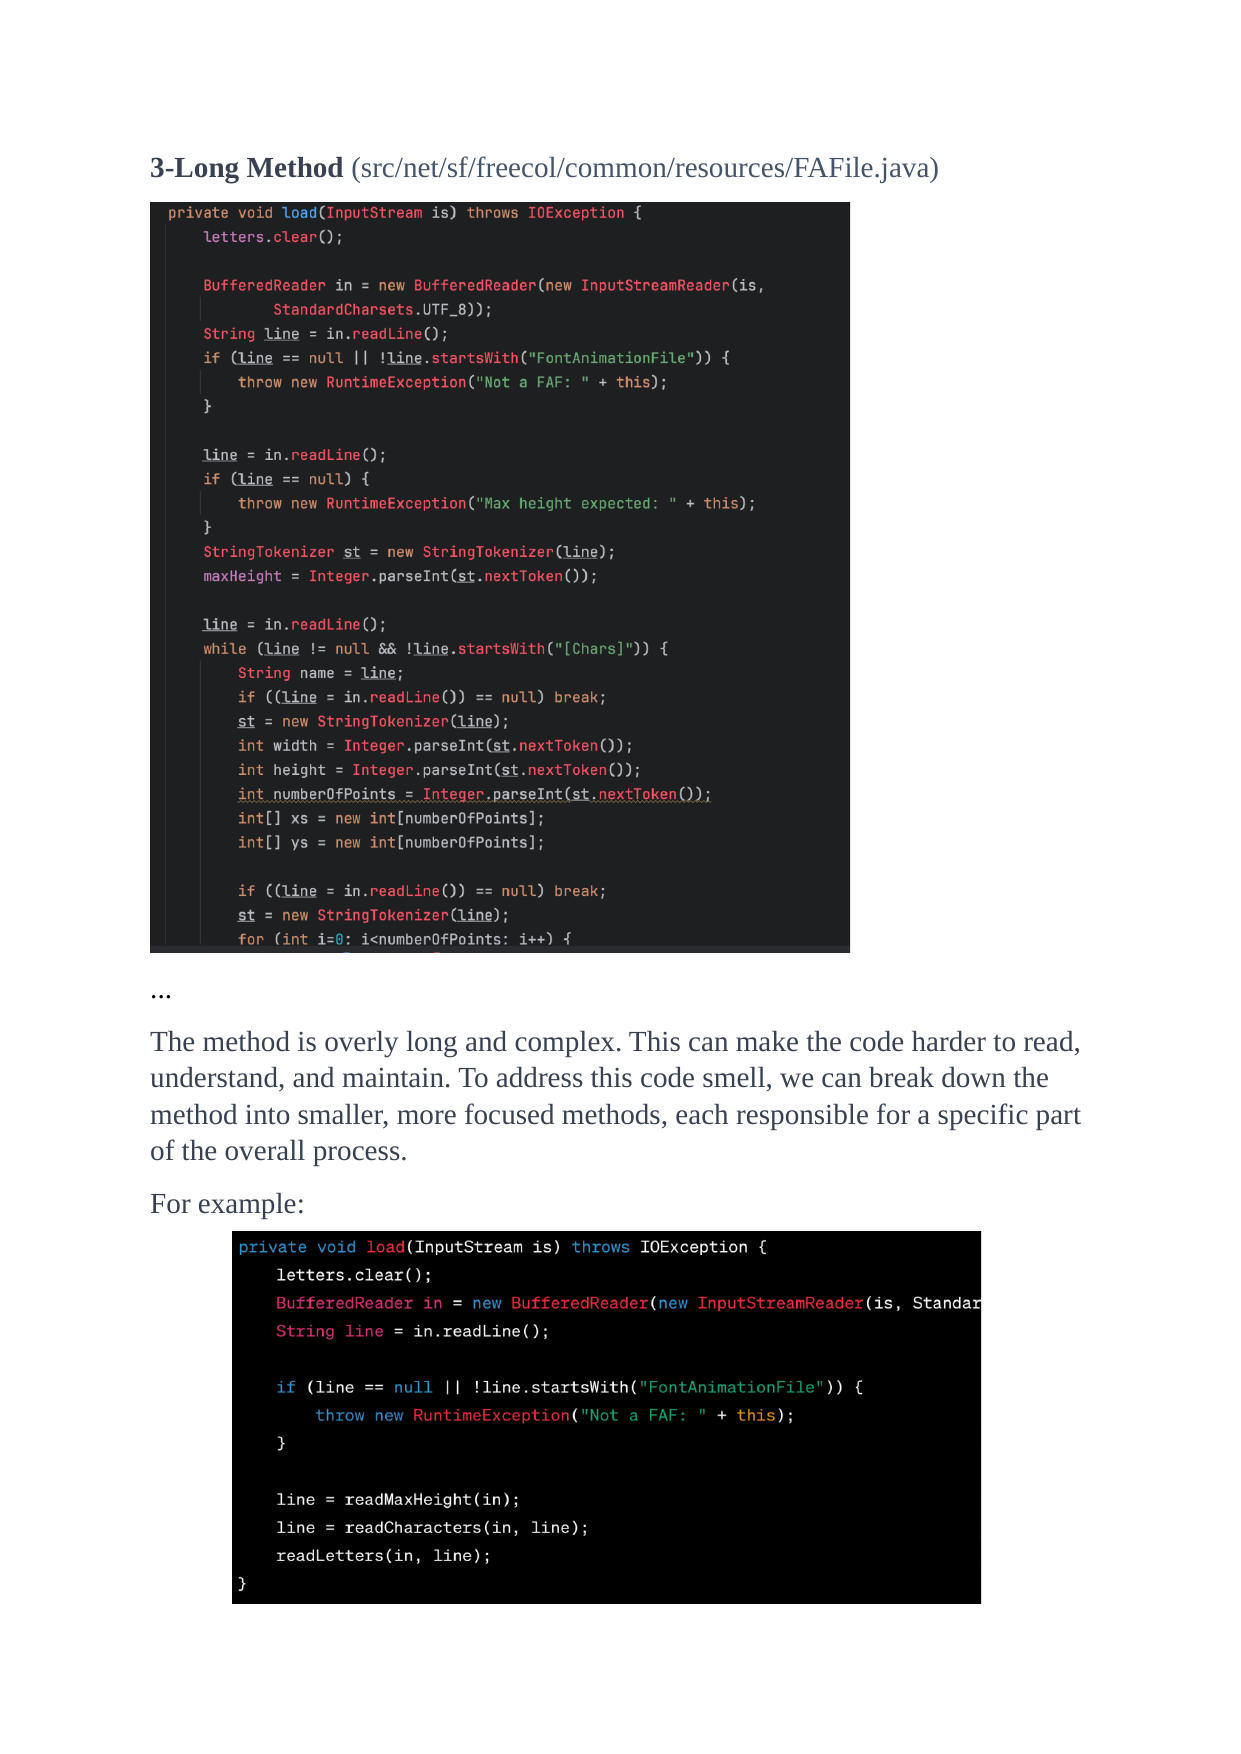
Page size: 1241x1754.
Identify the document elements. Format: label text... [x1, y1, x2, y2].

picture [150, 202, 851, 953]
picture [232, 1231, 982, 1604]
text 3-Long Method (src/net/sf/freecol/common/resources/FAFile.java) [150, 150, 1090, 183]
text ... [150, 972, 1090, 1005]
text The method is overly long and complex. This can make the code harder to read, understand, and maintain. To address this code smell, we can break down the method into smaller, more focused methods, each responsible for a specific part of the overall process. [150, 1024, 1090, 1166]
text For example: [150, 1186, 1090, 1219]
